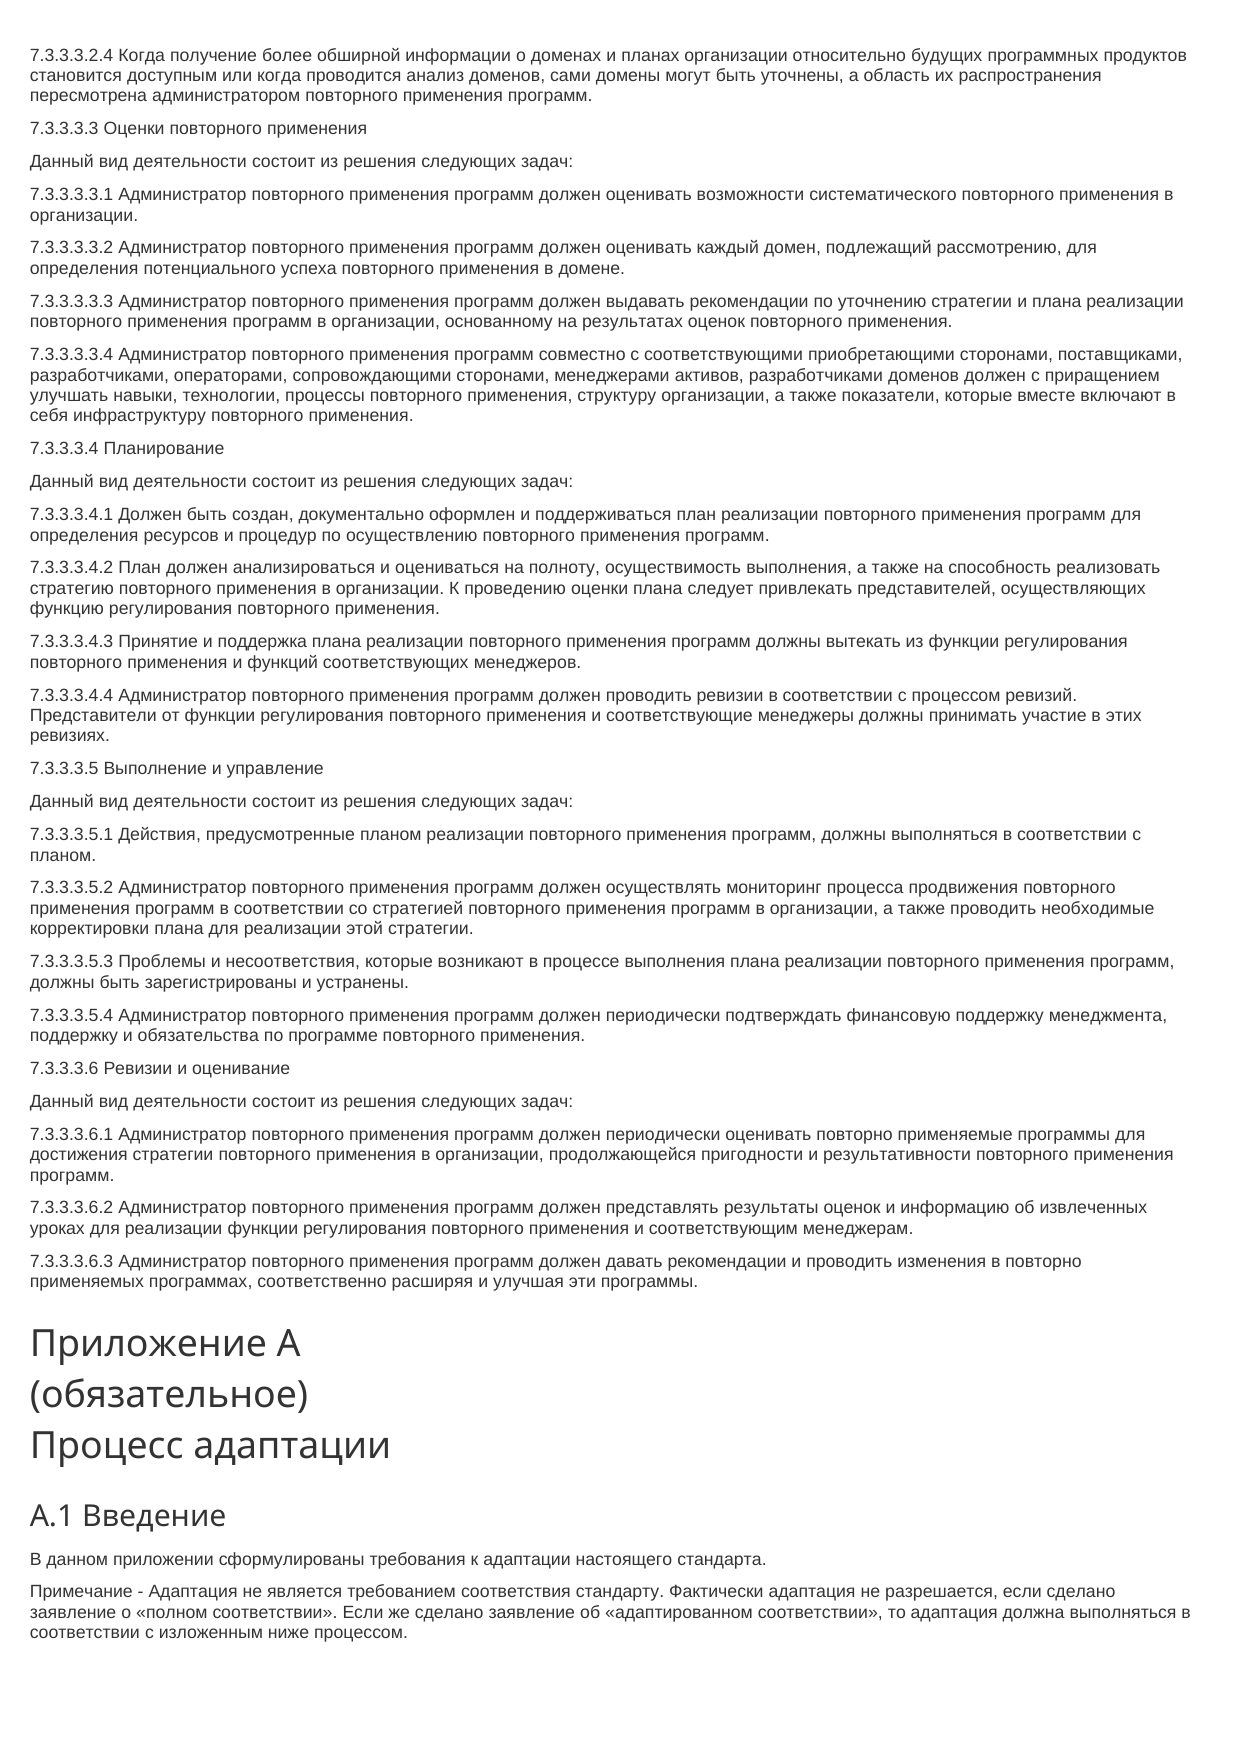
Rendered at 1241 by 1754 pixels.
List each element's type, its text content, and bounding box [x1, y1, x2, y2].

text 7.3.3.3.6 Ревизии и оценивание [29, 1058, 1196, 1078]
text 7.3.3.3.3.1 Администратор повторного применения программ должен оценивать возможности систематического повторного применения в организации. [29, 184, 1196, 225]
text 7.3.3.3.5.3 Проблемы и несоответствия, которые возникают в процессе выполнения плана реализации повторного применения программ, должны быть зарегистрированы и устранены. [29, 951, 1196, 992]
text Приложение А (обязательное) Процесс адаптации [29, 1316, 1196, 1469]
text 7.3.3.3.4.1 Должен быть создан, документально оформлен и поддерживаться план реализации повторного применения программ для определения ресурсов и процедур по осуществлению повторного применения программ. [29, 504, 1196, 545]
text 7.3.3.3.4.2 План должен анализироваться и оцениваться на полноту, осуществимость выполнения, а также на способность реализовать стратегию повторного применения в организации. К проведению оценки плана следует привлекать представителей, осуществляющих функцию регулирования повторного применения. [29, 557, 1196, 618]
text 7.3.3.3.6.3 Администратор повторного применения программ должен давать рекомендации и проводить изменения в повторно применяемых программах, соответственно расширяя и улучшая эти программы. [29, 1251, 1196, 1291]
text 7.3.3.3.3.4 Администратор повторного применения программ совместно с соответствующими приобретающими сторонами, поставщиками, разработчиками, операторами, сопровождающими сторонами, менеджерами активов, разработчиками доменов должен с приращением улучшать навыки, технологии, процессы повторного применения, структуру организации, а также показатели, которые вместе включают в себя инфраструктуру повторного применения. [29, 344, 1196, 426]
text 7.3.3.3.5.2 Администратор повторного применения программ должен осуществлять мониторинг процесса продвижения повторного применения программ в соответствии со стратегией повторного применения программ в организации, а также проводить необходимые корректировки плана для реализации этой стратегии. [29, 877, 1196, 938]
text Данный вид деятельности состоит из решения следующих задач: [29, 151, 1196, 171]
text 7.3.3.3.6.1 Администратор повторного применения программ должен периодически оценивать повторно применяемые программы для достижения стратегии повторного применения в организации, продолжающейся пригодности и результативности повторного применения программ. [29, 1123, 1196, 1185]
text 7.3.3.3.3 Оценки повторного применения [29, 118, 1196, 138]
text 7.3.3.3.5 Выполнение и управление [29, 758, 1196, 778]
text 7.3.3.3.3.3 Администратор повторного применения программ должен выдавать рекомендации по уточнению стратегии и плана реализации повторного применения программ в организации, основанному на результатах оценок повторного применения. [29, 291, 1196, 331]
text 7.3.3.3.5.1 Действия, предусмотренные планом реализации повторного применения программ, должны выполняться в соответствии с планом. [29, 824, 1196, 865]
text Данный вид деятельности состоит из решения следующих задач: [29, 791, 1196, 811]
text 7.3.3.3.2.4 Когда получение более обширной информации о доменах и планах организации относительно будущих программных продуктов становится доступным или когда проводится анализ доменов, сами домены могут быть уточнены, а область их распространения пересмотрена администратором повторного применения программ. [29, 44, 1196, 106]
text 7.3.3.3.6.2 Администратор повторного применения программ должен представлять результаты оценок и информацию об извлеченных уроках для реализации функции регулирования повторного применения и соответствующим менеджерам. [29, 1197, 1196, 1238]
text Примечание - Адаптация не является требованием соответствия стандарту. Фактически адаптация не разрешается, если сделано заявление о «полном соответствии». Если же сделано заявление об «адаптированном соответствии», то адаптация должна выполняться в соответствии с изложенным ниже процессом. [29, 1581, 1196, 1642]
text Данный вид деятельности состоит из решения следующих задач: [29, 471, 1196, 491]
text 7.3.3.3.3.2 Администратор повторного применения программ должен оценивать каждый домен, подлежащий рассмотрению, для определения потенциального успеха повторного применения в домене. [29, 237, 1196, 278]
text 7.3.3.3.4.4 Администратор повторного применения программ должен проводить ревизии в соответствии с процессом ревизий. Представители от функции регулирования повторного применения и соответствующие менеджеры должны принимать участие в этих ревизиях. [29, 684, 1196, 746]
text 7.3.3.3.4.3 Принятие и поддержка плана реализации повторного применения программ должны вытекать из функции регулирования повторного применения и функций соответствующих менеджеров. [29, 631, 1196, 672]
text 7.3.3.3.4 Планирование [29, 438, 1196, 458]
text В данном приложении сформулированы требования к адаптации настоящего стандарта. [29, 1548, 1196, 1569]
text 7.3.3.3.5.4 Администратор повторного применения программ должен периодически подтверждать финансовую поддержку менеджмента, поддержку и обязательства по программе повторного применения. [29, 1004, 1196, 1045]
text Данный вид деятельности состоит из решения следующих задач: [29, 1091, 1196, 1111]
text А.1 Введение [29, 1494, 1196, 1536]
